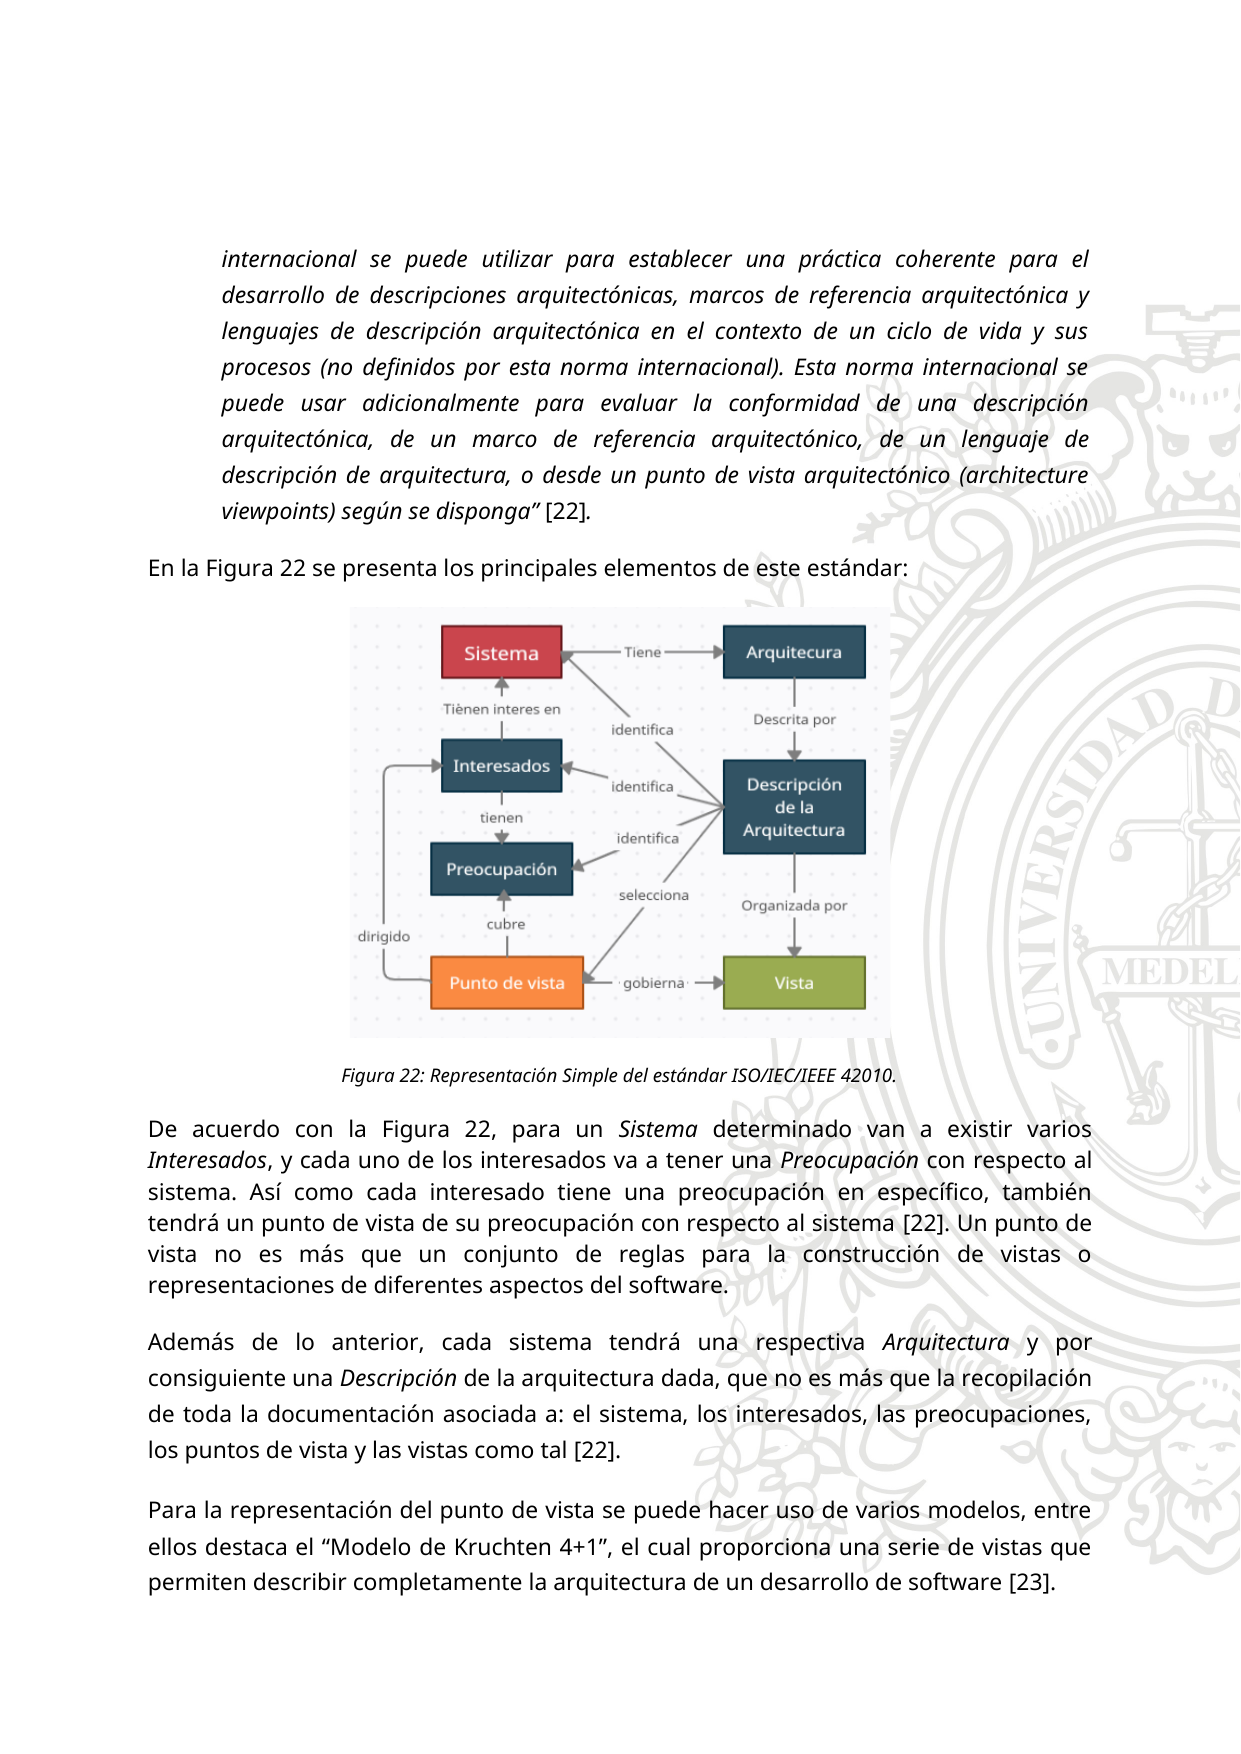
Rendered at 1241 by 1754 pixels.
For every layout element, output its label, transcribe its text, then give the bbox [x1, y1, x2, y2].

text Para la representación del punto de vista se puede hacer uso de varios modelos, entre ellos destaca el “Modelo de Kruchten 4+1”, el cual proporciona una serie de vistas que permiten describir completamente la arquitectura de un desarrollo de software . [148, 1494, 1092, 1598]
text Además de lo anterior, cada sistema tendrá una respectiva Arquitectura y por consiguiente una Descripción de la arquitectura dada, que no es más que la recopilación de toda la documentación asociada a: el sistema, los interesados, las preocupaciones, los puntos de vista y las vistas como tal . [148, 1326, 1092, 1465]
text En la Figura 22 se presenta los principales elementos de este estándar: [148, 552, 1092, 583]
text Figura 22: Representación Simple del estándar ISO/IEC/IEEE 42010. [148, 1063, 1092, 1088]
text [221, 243, 1092, 526]
picture [0, 234, 1241, 1616]
text De acuerdo con la Figura 22, para un Sistema determinado van a existir varios Interesados, y cada uno de los interesados va a tener una Preocupación con respecto al sistema. Así como cada interesado tiene una preocupación en específico, también tendrá un punto de vista de su preocupación con respecto al sistema . Un punto de vista no es más que un conjunto de reglas para la construcción de vistas o representaciones de diferentes aspectos del software. [148, 1113, 1092, 1301]
